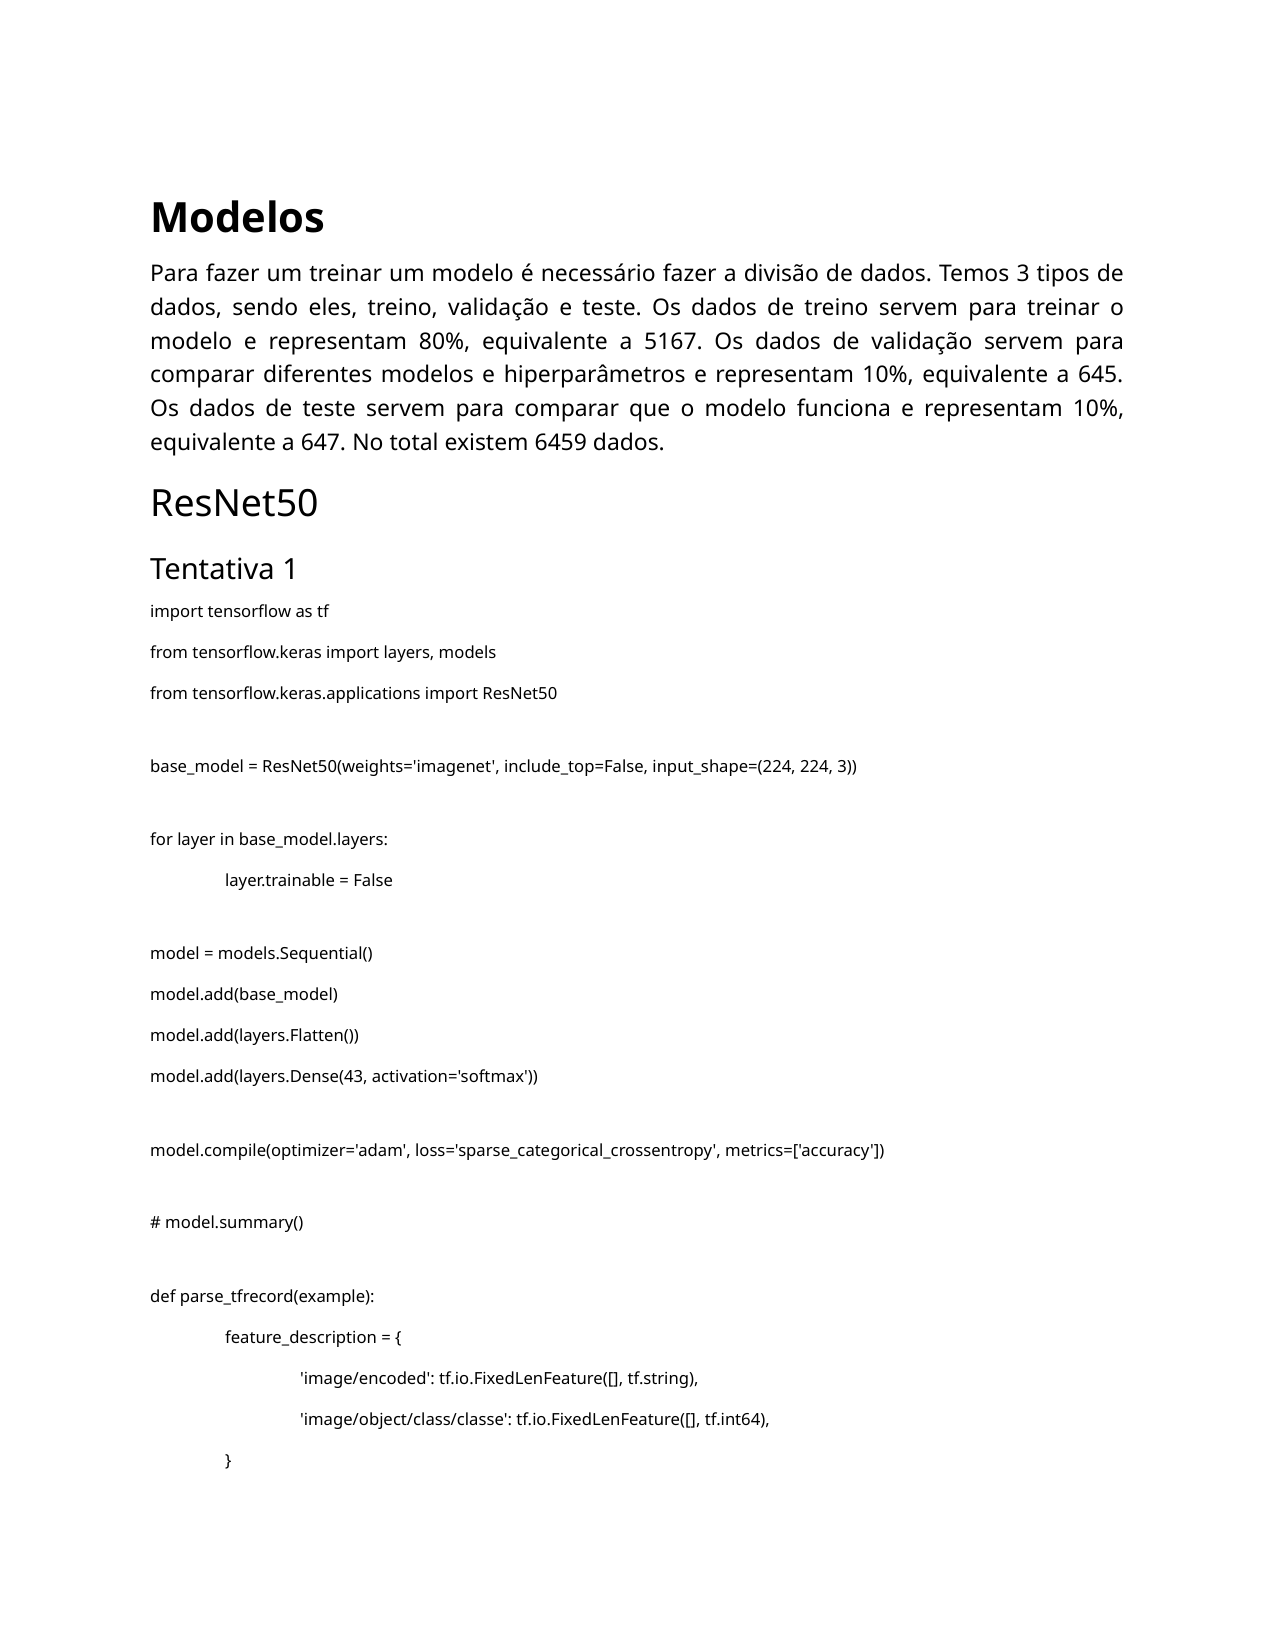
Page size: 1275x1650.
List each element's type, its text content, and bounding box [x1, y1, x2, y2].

subtitle Modelos [150, 187, 1125, 244]
text layer.trainable = False [150, 869, 1125, 891]
text model = models.Sequential() [150, 942, 1125, 964]
subtitle Tentativa 1 [150, 548, 1125, 588]
text 'image/object/class/classe': tf.io.FixedLenFeature([], tf.int64), [225, 1408, 1125, 1430]
text } [150, 1449, 1125, 1471]
text import tensorflow as tf [150, 599, 1125, 622]
text base_model = ResNet50(weights='imagenet', include_top=False, input_shape=(224, 224, 3)) [150, 754, 1125, 777]
text from tensorflow.keras import layers, models [150, 640, 1125, 663]
text # model.summary() [150, 1211, 1125, 1234]
text model.add(layers.Dense(43, activation='softmax')) [150, 1065, 1125, 1088]
text model.add(layers.Flatten()) [150, 1024, 1125, 1047]
text from tensorflow.keras.applications import ResNet50 [150, 681, 1125, 704]
text for layer in base_model.layers: [150, 827, 1125, 850]
subtitle ResNet50 [150, 476, 1125, 527]
text 'image/encoded': tf.io.FixedLenFeature([], tf.string), [225, 1366, 1125, 1389]
text feature_description = { [150, 1325, 1125, 1348]
text def parse_tfrecord(example): [150, 1284, 1125, 1307]
text Para fazer um treinar um modelo é necessário fazer a divisão de dados. Temos 3 tipos de dados, sendo eles, treino, validação e teste. Os dados de treino servem para treinar o modelo e representam 80%, equivalente a 5167. Os dados de validação servem para comparar diferentes modelos e hiperparâmetros e representam 10%, equivalente a 645. Os dados de teste servem para comparar que o modelo funciona e representam 10%, equivalente a 647. No total existem 6459 dados. [150, 257, 1125, 457]
text model.add(base_model) [150, 983, 1125, 1006]
text model.compile(optimizer='adam', loss='sparse_categorical_crossentropy', metrics=['accuracy']) [150, 1138, 1125, 1161]
